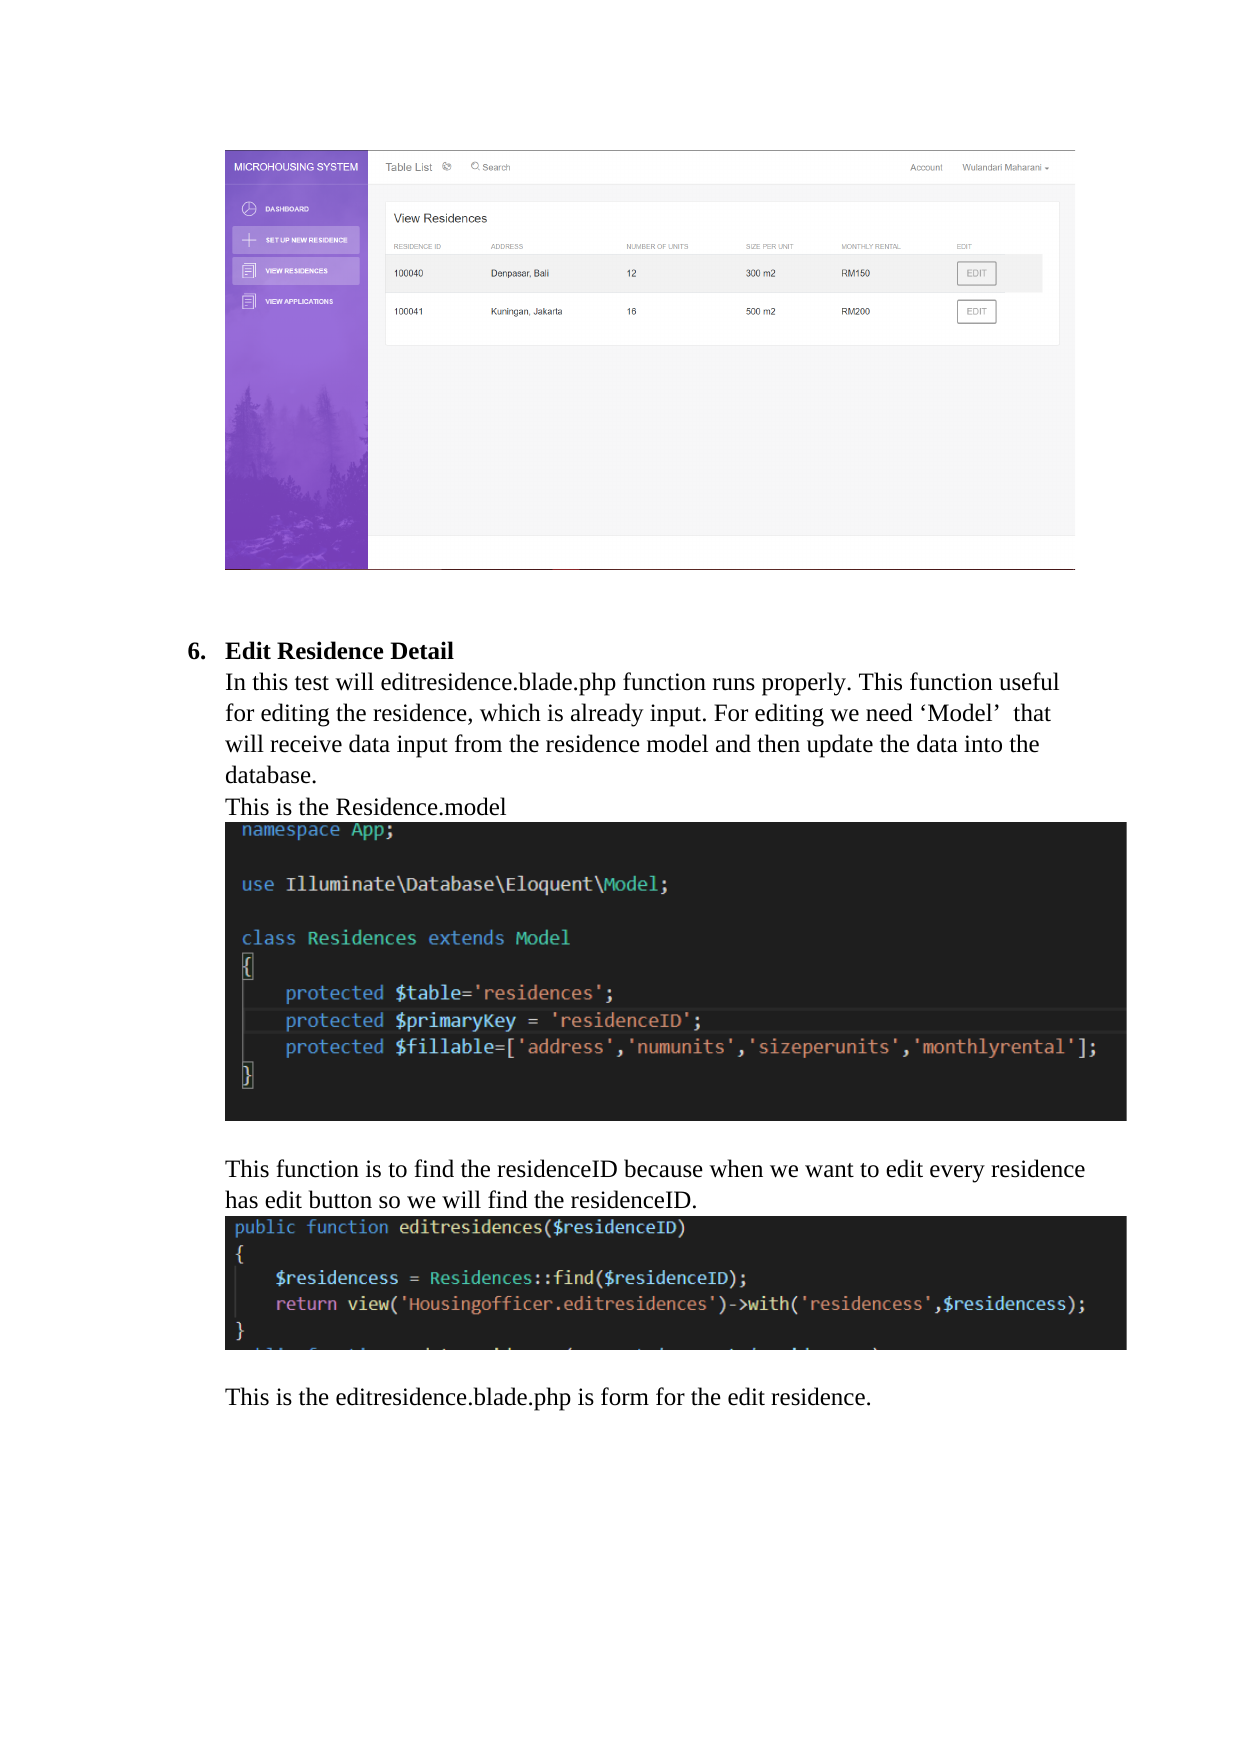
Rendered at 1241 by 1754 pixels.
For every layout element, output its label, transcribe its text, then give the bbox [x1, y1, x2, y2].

list This function is to find the residenceID because when we want to edit every residence has edit button so we will find the residenceID. [225, 1154, 1090, 1214]
list This is the Residence.model [225, 792, 1090, 820]
list This is the editresidence.blade.php is form for the edit residence. [225, 1382, 1090, 1411]
picture [225, 150, 1075, 570]
picture [225, 1216, 1127, 1350]
list In this test will editresidence.blade.php function runs properly. This function useful for editing the residence, which is already input. For editing we need ‘Model’ that will receive data input from the residence model and then update the data into the database. [225, 667, 1090, 789]
list Edit Residence Detail [187, 636, 1090, 665]
picture [225, 822, 1127, 1121]
